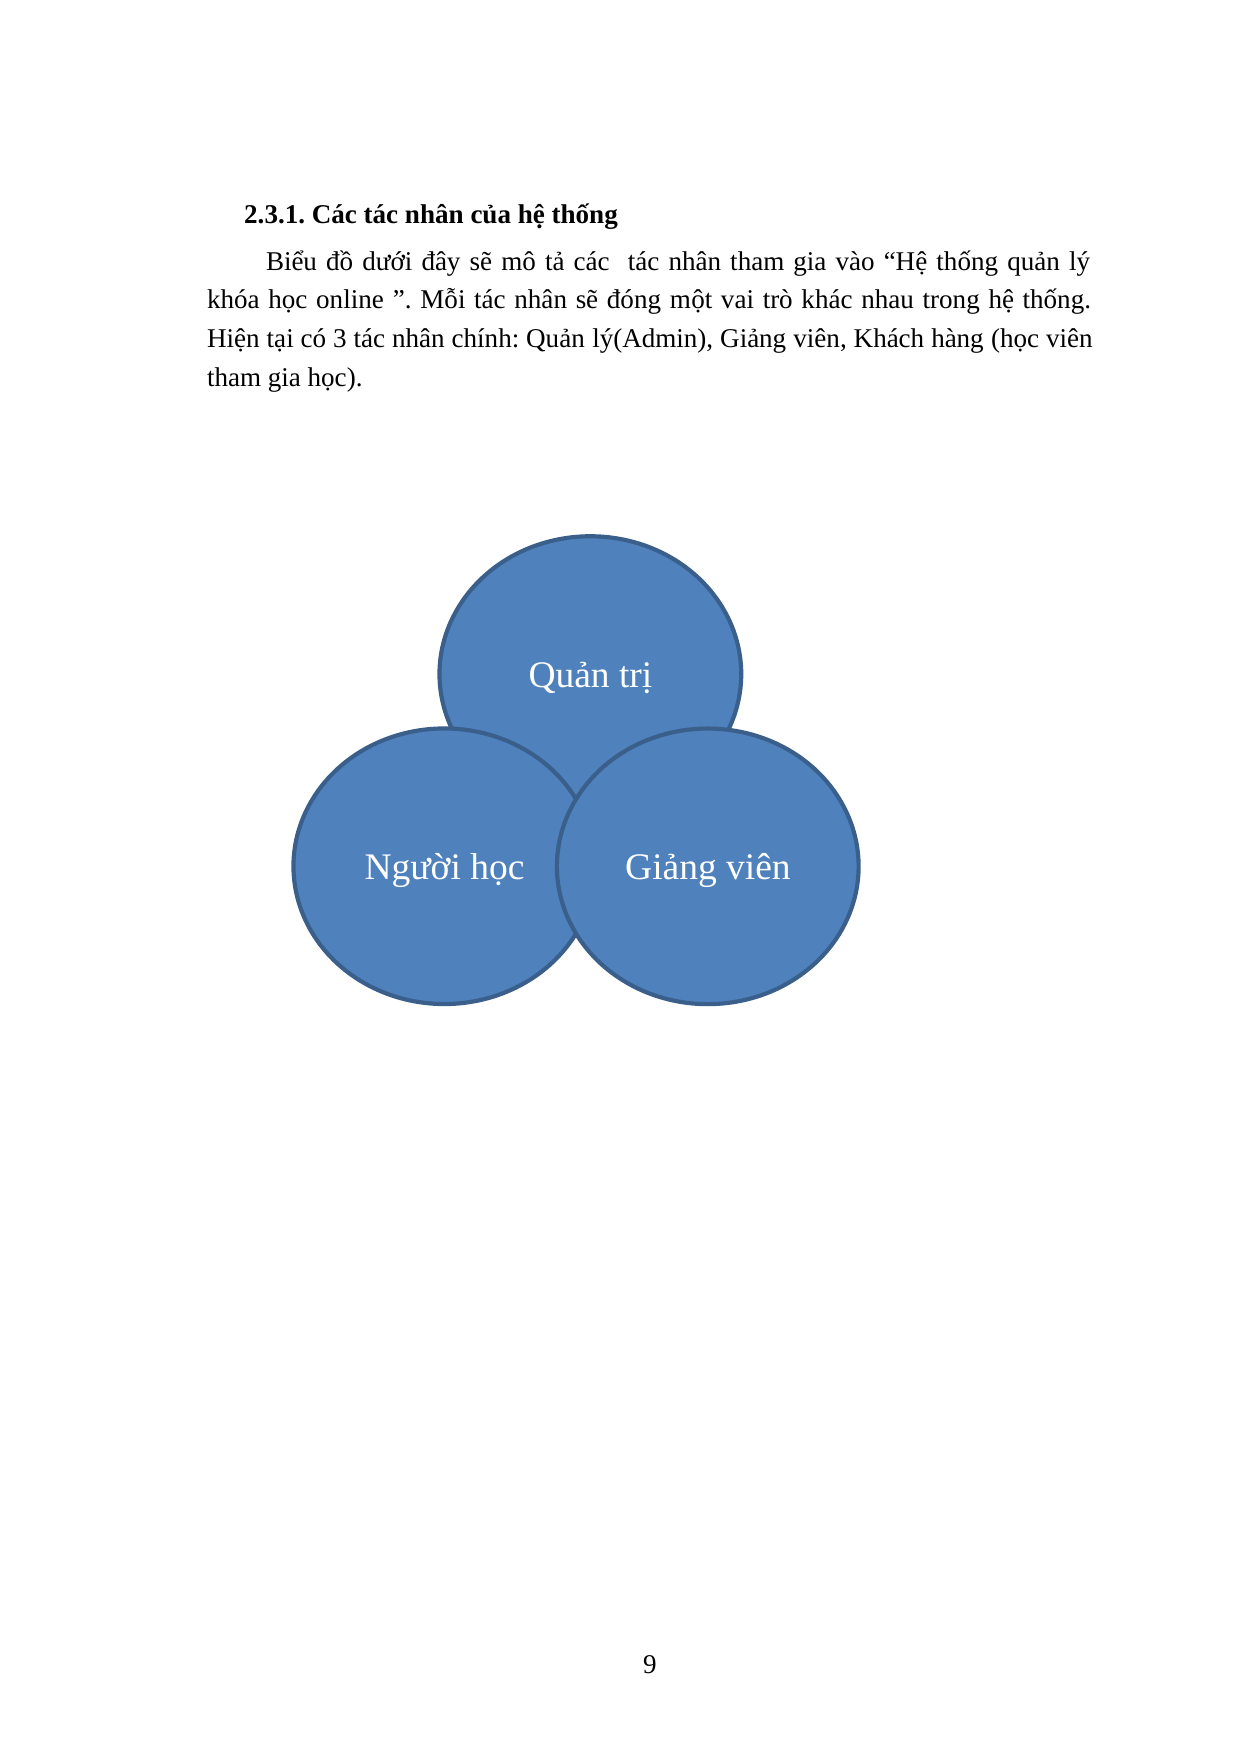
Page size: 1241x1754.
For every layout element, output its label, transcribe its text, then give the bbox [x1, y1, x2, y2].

subtitle 2.3.1. Các tác nhân của hệ thống [244, 198, 1092, 229]
text Biểu đồ dưới đây sẽ mô tả các tác nhân tham gia vào “Hệ thống quản lý khóa học online ”. Mỗi tác nhân sẽ đóng một vai trò khác nhau trong hệ thống. Hiện tại có 3 tác nhân chính: Quản lý(Admin), Giảng viên, Khách hàng (học viên tham gia học). [207, 245, 1092, 392]
